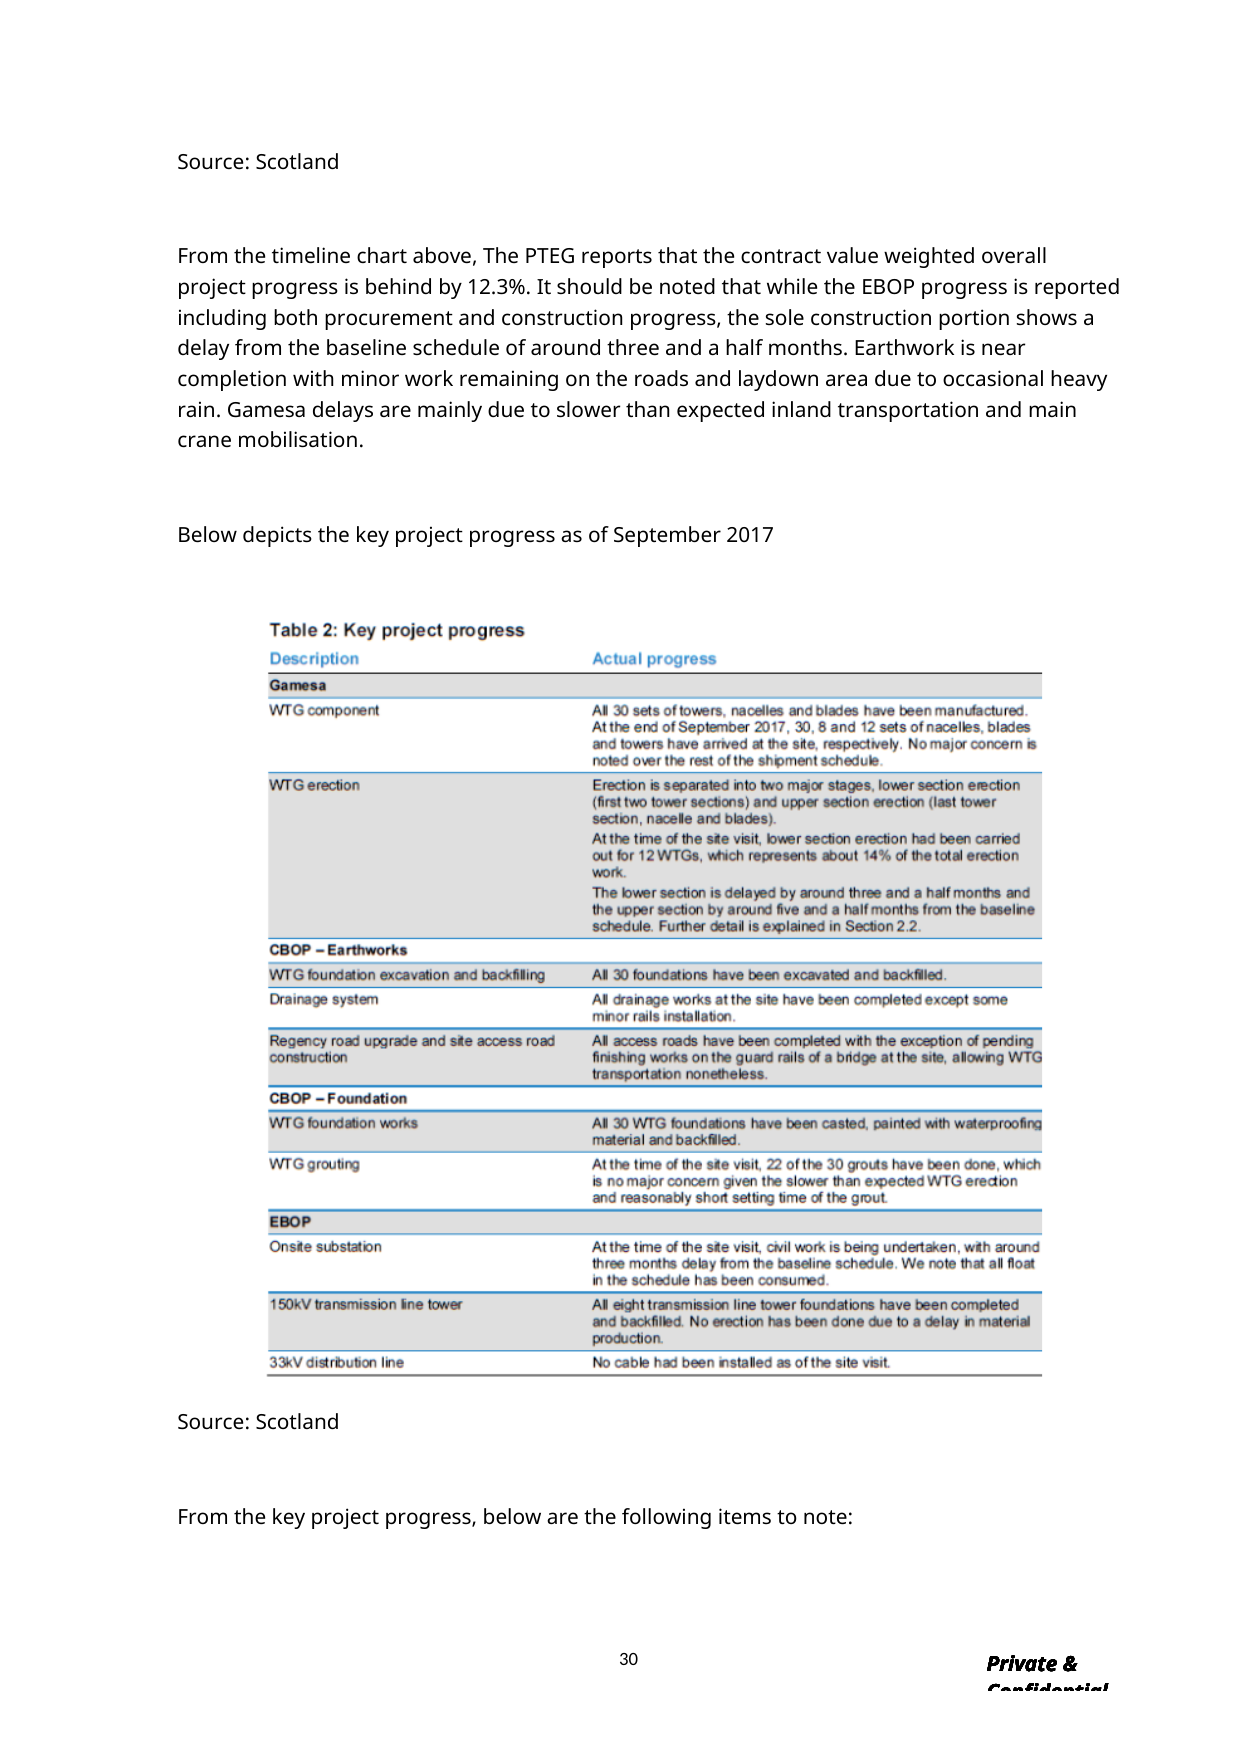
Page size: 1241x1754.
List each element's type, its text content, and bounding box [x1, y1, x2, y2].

text Below depicts the key project progress as of September 2017 [177, 520, 1122, 548]
text From the key project progress, below are the following items to note: [177, 1502, 1122, 1530]
text Source: Scotland [177, 147, 1122, 175]
text From the timeline chart above, The PTEG reports that the contract value weighted overall project progress is behind by 12.3%. It should be noted that while the EBOP progress is reported including both procurement and construction progress, the sole construction portion shows a delay from the baseline schedule of around three and a half months. Earthwork is near completion with minor work remaining on the roads and laydown area due to occasional heavy rain. Gamesa delays are mainly due to slower than expected inland transportation and main crane mobilisation. [177, 242, 1122, 454]
picture [256, 615, 1043, 1389]
text Source: Scotland [177, 1407, 1122, 1436]
